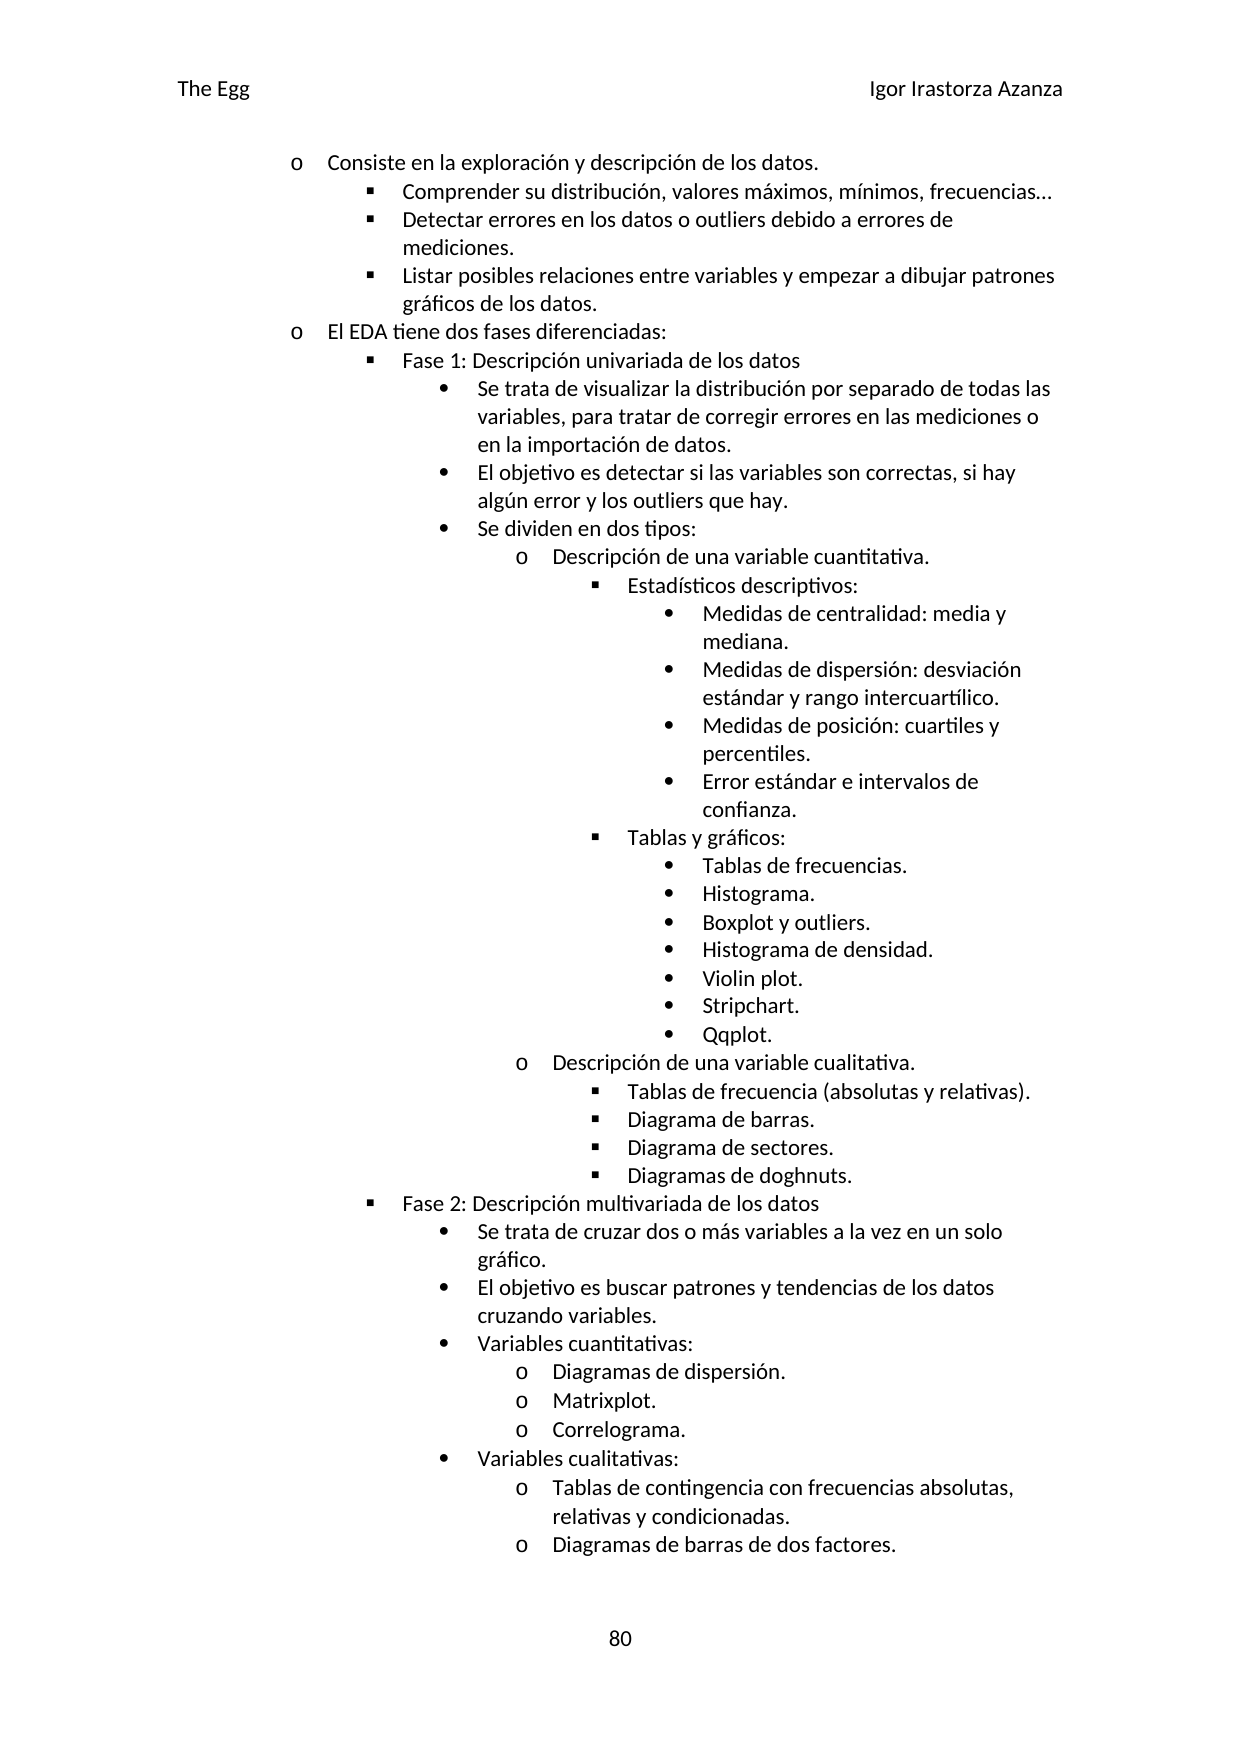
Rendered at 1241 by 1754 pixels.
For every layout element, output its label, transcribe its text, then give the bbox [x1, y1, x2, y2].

list Stripchart. [665, 992, 1063, 1020]
list Qqplot. [665, 1020, 1063, 1048]
list Detectar errores en los datos o outliers debido a errores de mediciones. [365, 205, 1063, 261]
list Se trata de visualizar la distribución por separado de todas las variables, para tratar de corregir errores en las mediciones o en la importación de datos. [440, 374, 1063, 458]
list Diagrama de sectores. [590, 1133, 1063, 1161]
list Diagrama de barras. [590, 1105, 1063, 1133]
list Diagramas de doghnuts. [590, 1161, 1063, 1189]
list Se trata de cruzar dos o más variables a la vez en un solo gráfico. [440, 1217, 1063, 1273]
list Listar posibles relaciones entre variables y empezar a dibujar patrones gráficos de los datos. [365, 261, 1063, 317]
list Variables cualitativas: [440, 1444, 1063, 1473]
list Tablas de frecuencias. [665, 852, 1063, 879]
list Tablas y gráficos: [590, 823, 1063, 852]
list Boxplot y outliers. [665, 908, 1063, 936]
list Tablas de contingencia con frecuencias absolutas, relativas y condicionadas. [515, 1473, 1063, 1530]
list Diagramas de dispersión. [515, 1357, 1063, 1386]
list Medidas de posición: cuartiles y percentiles. [665, 711, 1063, 767]
list Diagramas de barras de dos factores. [515, 1530, 1063, 1559]
list Descripción de una variable cualitativa. [515, 1048, 1063, 1077]
list Se dividen en dos tipos: [440, 514, 1063, 542]
list Medidas de dispersión: desviación estándar y rango intercuartílico. [665, 655, 1063, 711]
list Histograma de densidad. [665, 936, 1063, 964]
list El EDA tiene dos fases diferenciadas: [290, 317, 1063, 346]
list Violin plot. [665, 964, 1063, 992]
list Histograma. [665, 879, 1063, 908]
list Estadísticos descriptivos: [590, 571, 1063, 599]
list Correlograma. [515, 1415, 1063, 1444]
list El objetivo es buscar patrones y tendencias de los datos cruzando variables. [440, 1273, 1063, 1329]
list Error estándar e intervalos de confianza. [665, 767, 1063, 823]
list Medidas de centralidad: media y mediana. [665, 599, 1063, 655]
list Fase 1: Descripción univariada de los datos [365, 346, 1063, 374]
list Consiste en la exploración y descripción de los datos. [290, 148, 1063, 177]
list Fase 2: Descripción multivariada de los datos [365, 1189, 1063, 1217]
list El objetivo es detectar si las variables son correctas, si hay algún error y los outliers que hay. [440, 458, 1063, 514]
list Variables cuantitativas: [440, 1329, 1063, 1357]
list Descripción de una variable cuantitativa. [515, 542, 1063, 571]
list Tablas de frecuencia (absolutas y relativas). [590, 1077, 1063, 1105]
list Comprender su distribución, valores máximos, mínimos, frecuencias… [365, 177, 1063, 205]
list Matrixplot. [515, 1386, 1063, 1415]
